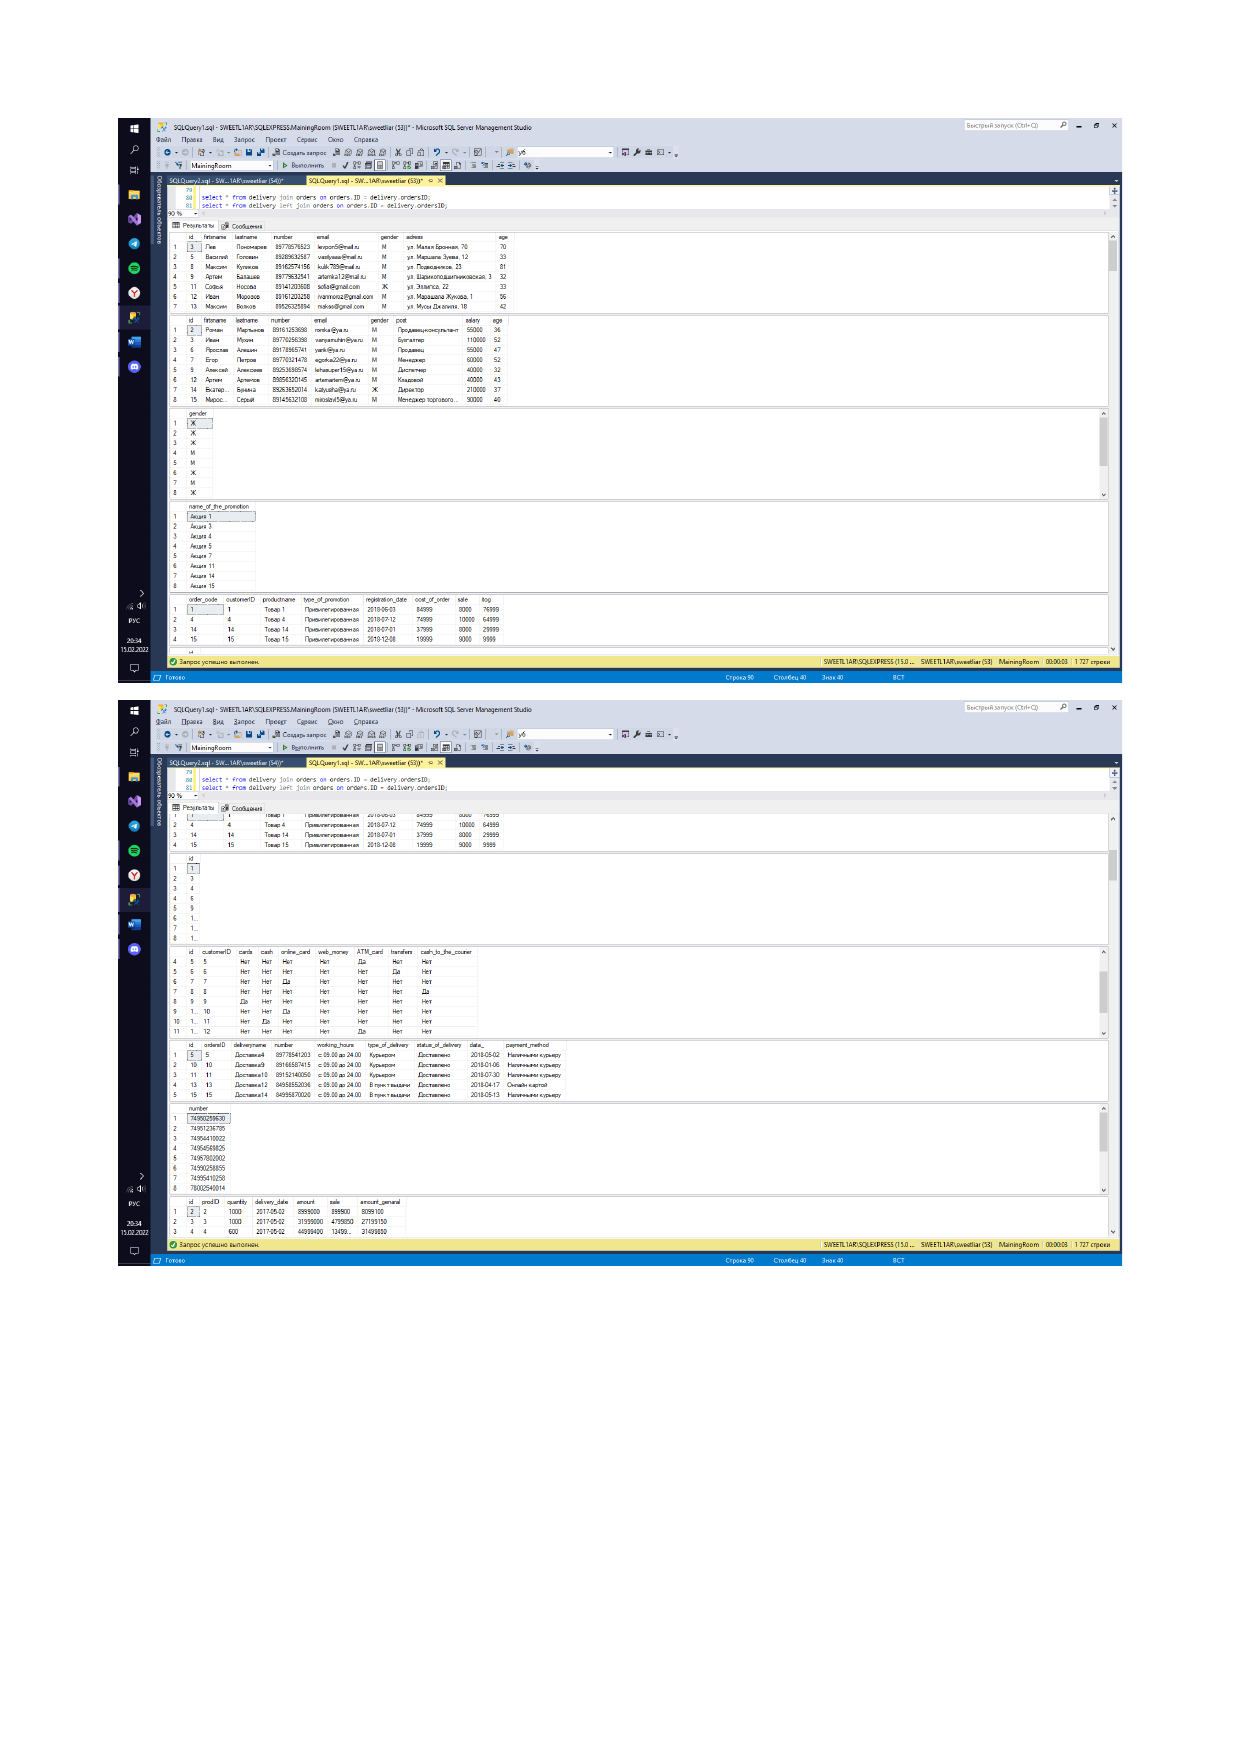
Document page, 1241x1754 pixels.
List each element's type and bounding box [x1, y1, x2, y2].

picture [118, 700, 1123, 1266]
picture [118, 118, 1123, 683]
